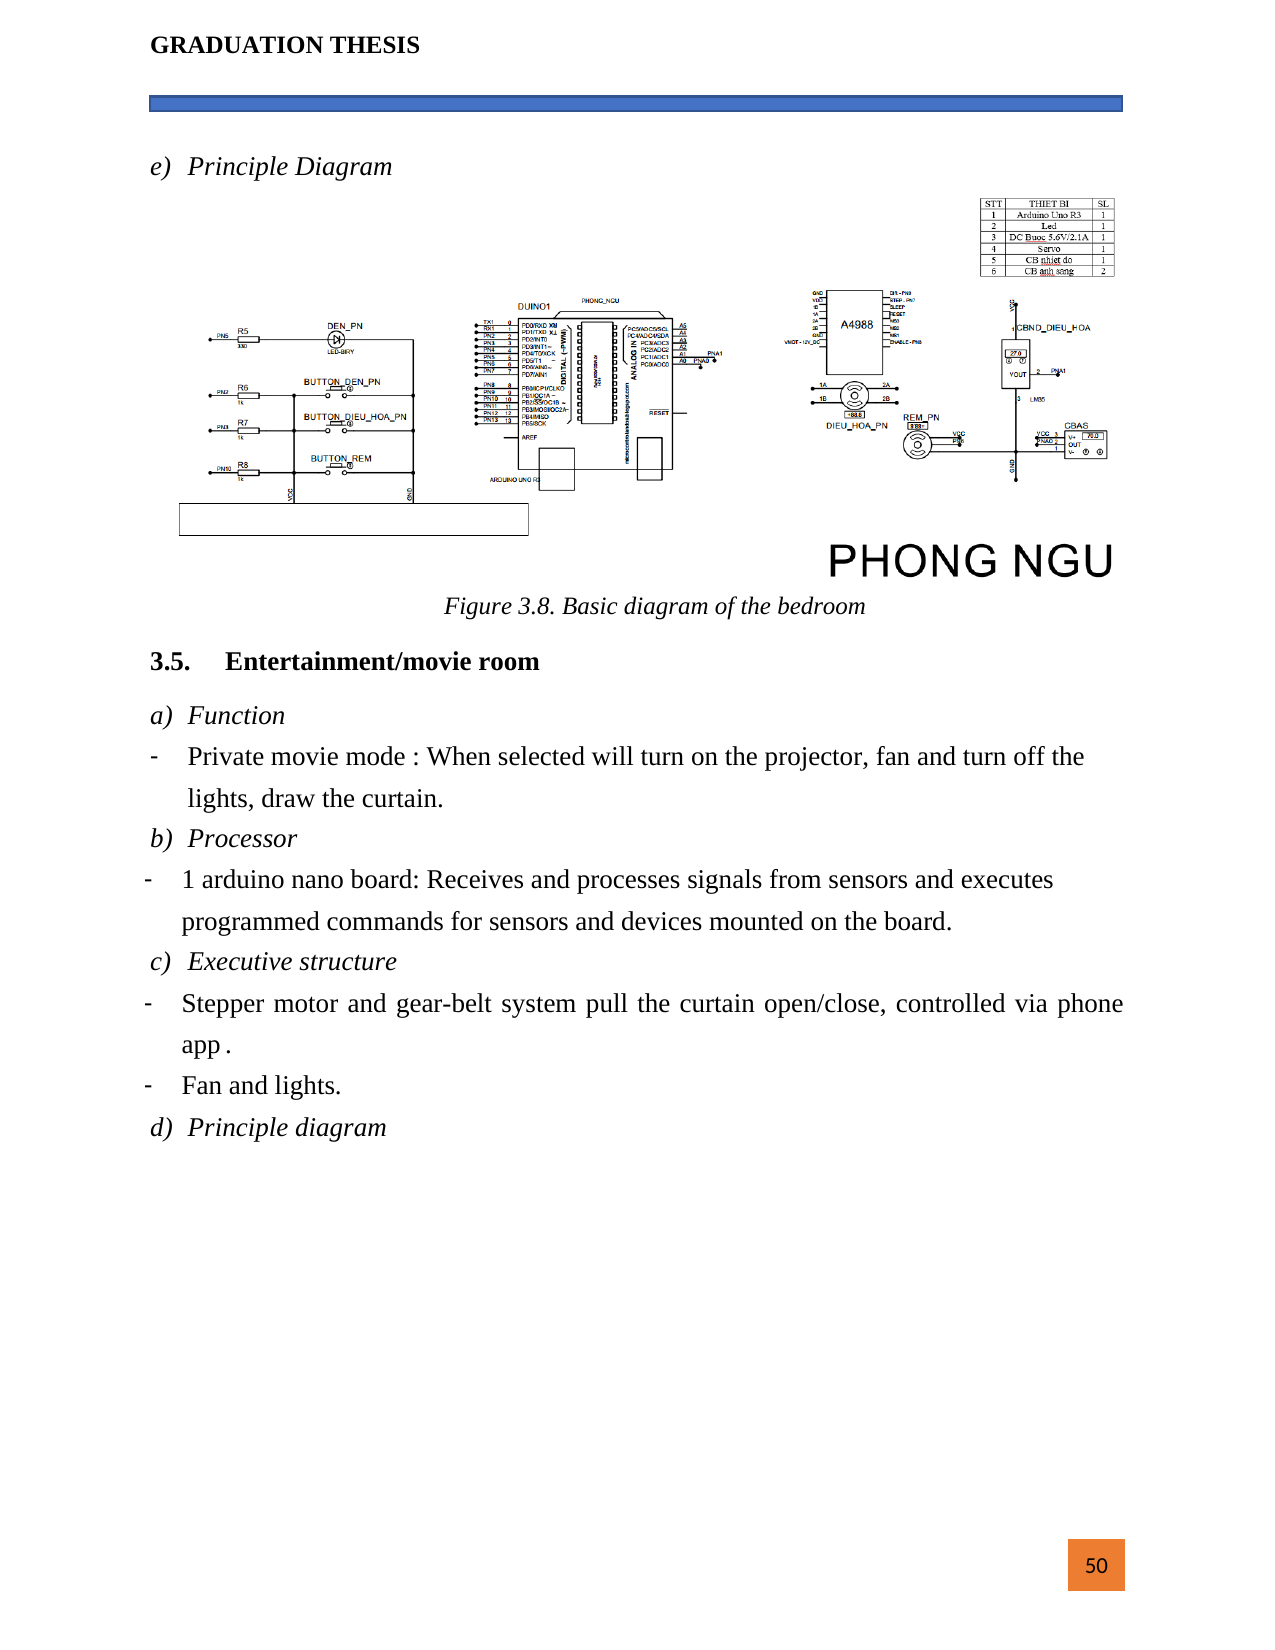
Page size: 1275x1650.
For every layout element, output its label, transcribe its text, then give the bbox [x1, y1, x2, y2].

list Stepper motor and gear-belt system pull the curtain open/close, controlled via phone app . [144, 986, 1125, 1059]
list Processor [150, 822, 1125, 853]
list Private movie mode : When selected will turn on the projector, fan and turn off the lights, draw the curtain. [150, 739, 1125, 813]
list Figure 3.8. Basic diagram of the bedroom [187, 591, 1125, 620]
list Principle Diagram [150, 150, 1125, 181]
picture [174, 190, 1120, 583]
list 1 arduino nano board: Receives and processes signals from sensors and executes programmed commands for sensors and devices mounted on the board. [144, 863, 1125, 936]
subtitle Entertainment/movie room [150, 645, 1125, 676]
list Fan and lights. [144, 1068, 1125, 1101]
list Function [150, 699, 1125, 730]
list Principle diagram [150, 1111, 1125, 1142]
list Executive structure [150, 945, 1125, 976]
